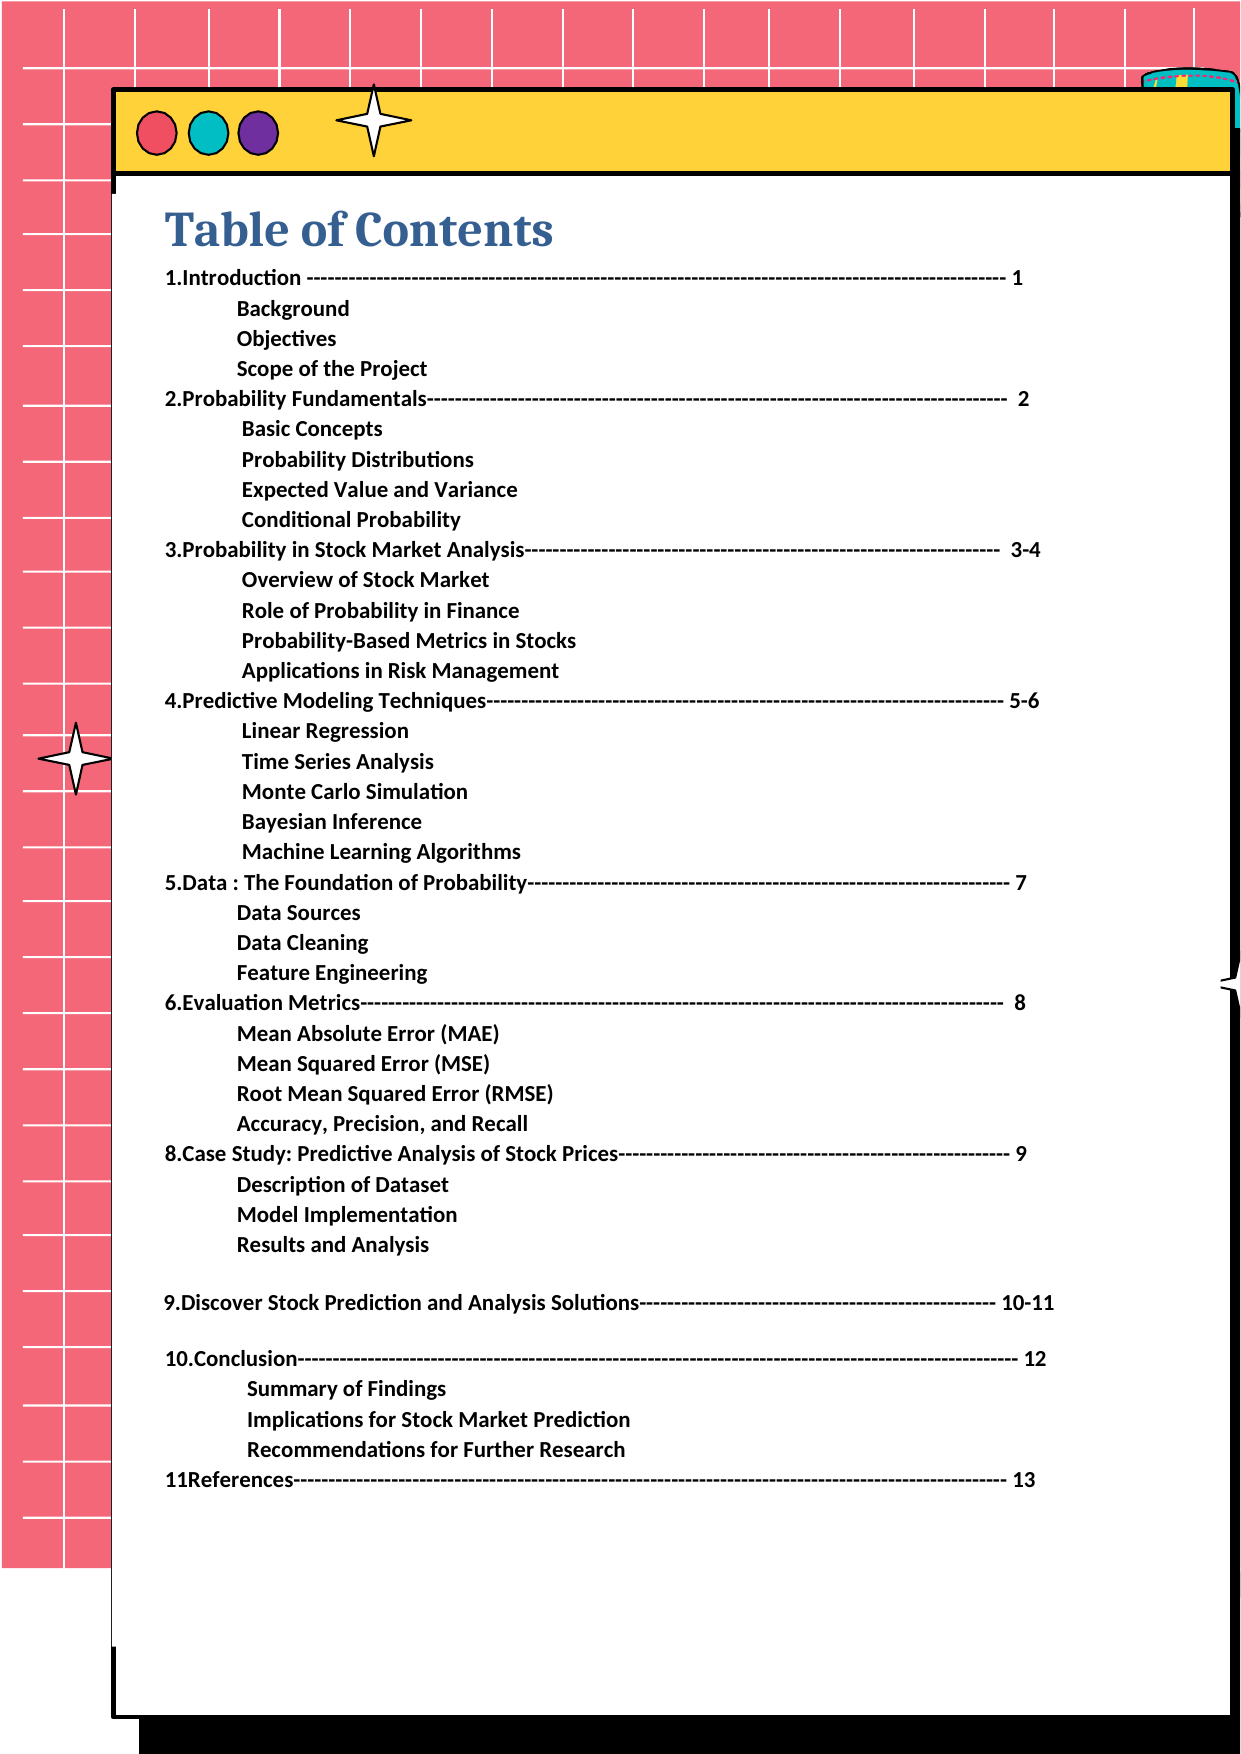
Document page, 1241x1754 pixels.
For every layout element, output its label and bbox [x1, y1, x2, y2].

picture [1020, 56, 1241, 128]
